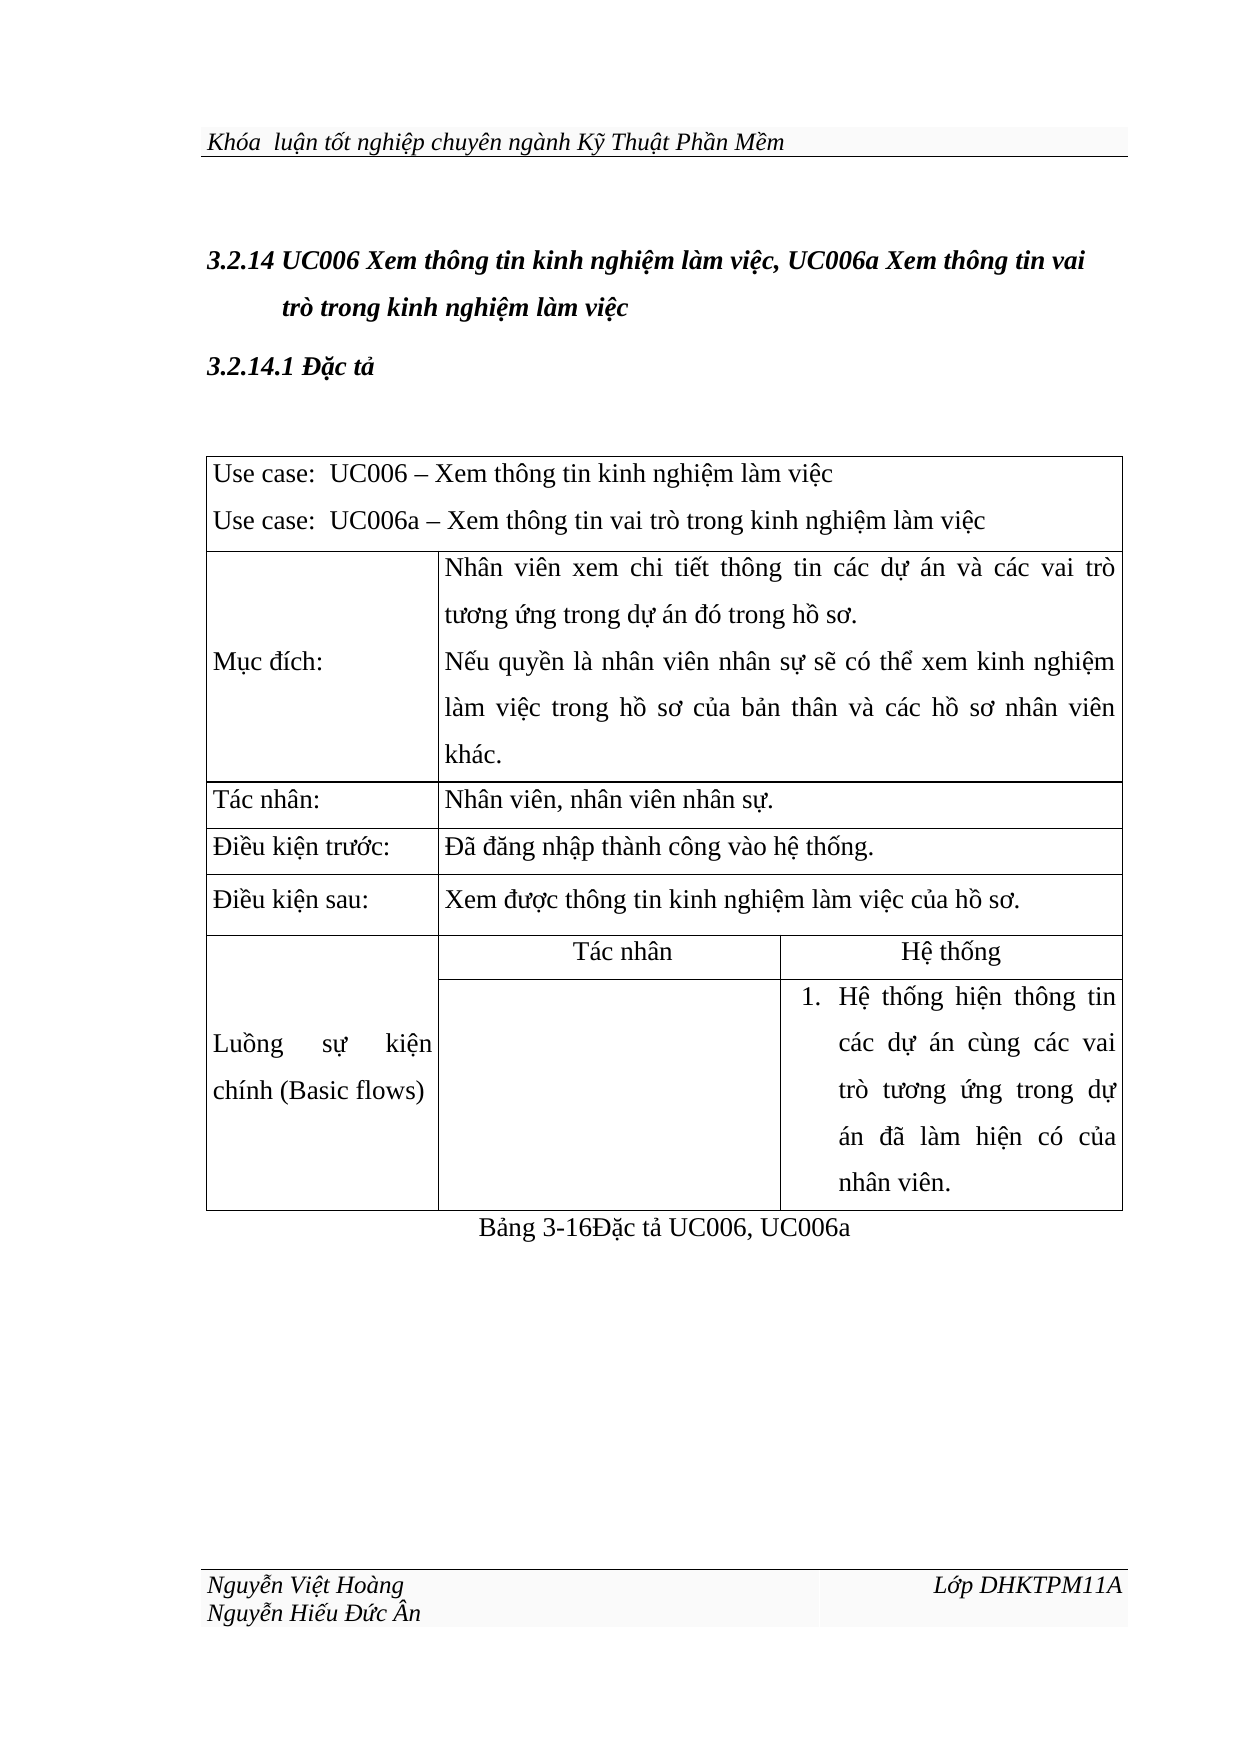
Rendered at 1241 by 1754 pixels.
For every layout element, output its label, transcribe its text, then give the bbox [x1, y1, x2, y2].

table_cell [439, 980, 780, 1209]
table_cell Điều kiện sau: [207, 875, 438, 934]
table_cell Điều kiện trước: [207, 829, 438, 874]
table_cell Tác nhân: [207, 783, 438, 828]
table_cell Đã đăng nhập thành công vào hệ thống. [439, 829, 1122, 874]
text Bảng 3-16Đặc tả UC006, UC006a [478, 1211, 851, 1242]
table_cell Hệ thống [781, 936, 1122, 979]
table_cell Luồng sự kiện chính (Basic flows) [207, 936, 438, 1209]
table_cell Hệ thống hiện thông tin các dự án cùng các vai trò tương ứng trong dự án đã làm hiện có của nhân viên. [781, 980, 1122, 1209]
table_cell Tác nhân [439, 936, 780, 979]
table_cell Xem được thông tin kinh nghiệm làm việc của hồ sơ. [439, 875, 1122, 934]
table_cell Nhân viên, nhân viên nhân sự. [439, 783, 1122, 828]
subtitle Đặc tả [207, 350, 1122, 381]
table_header Use case: UC006 – Xem thông tin kinh nghiệm làm việc Use case: UC006a – Xem thông tin vai trò trong kinh nghiệm làm việc [207, 457, 1122, 551]
subtitle UC006 Xem thông tin kinh nghiệm làm việc, UC006a Xem thông tin vai trò trong kinh nghiệm làm việc [207, 244, 1122, 322]
table_cell Mục đích: [207, 552, 438, 781]
table_cell Nhân viên xem chi tiết thông tin các dự án và các vai trò tương ứng trong dự án đó trong hồ sơ. Nếu quyền là nhân viên nhân sự sẽ có thể xem kinh nghiệm làm việc trong hồ sơ của bản thân và các hồ sơ nhân viên khác. [439, 552, 1122, 781]
